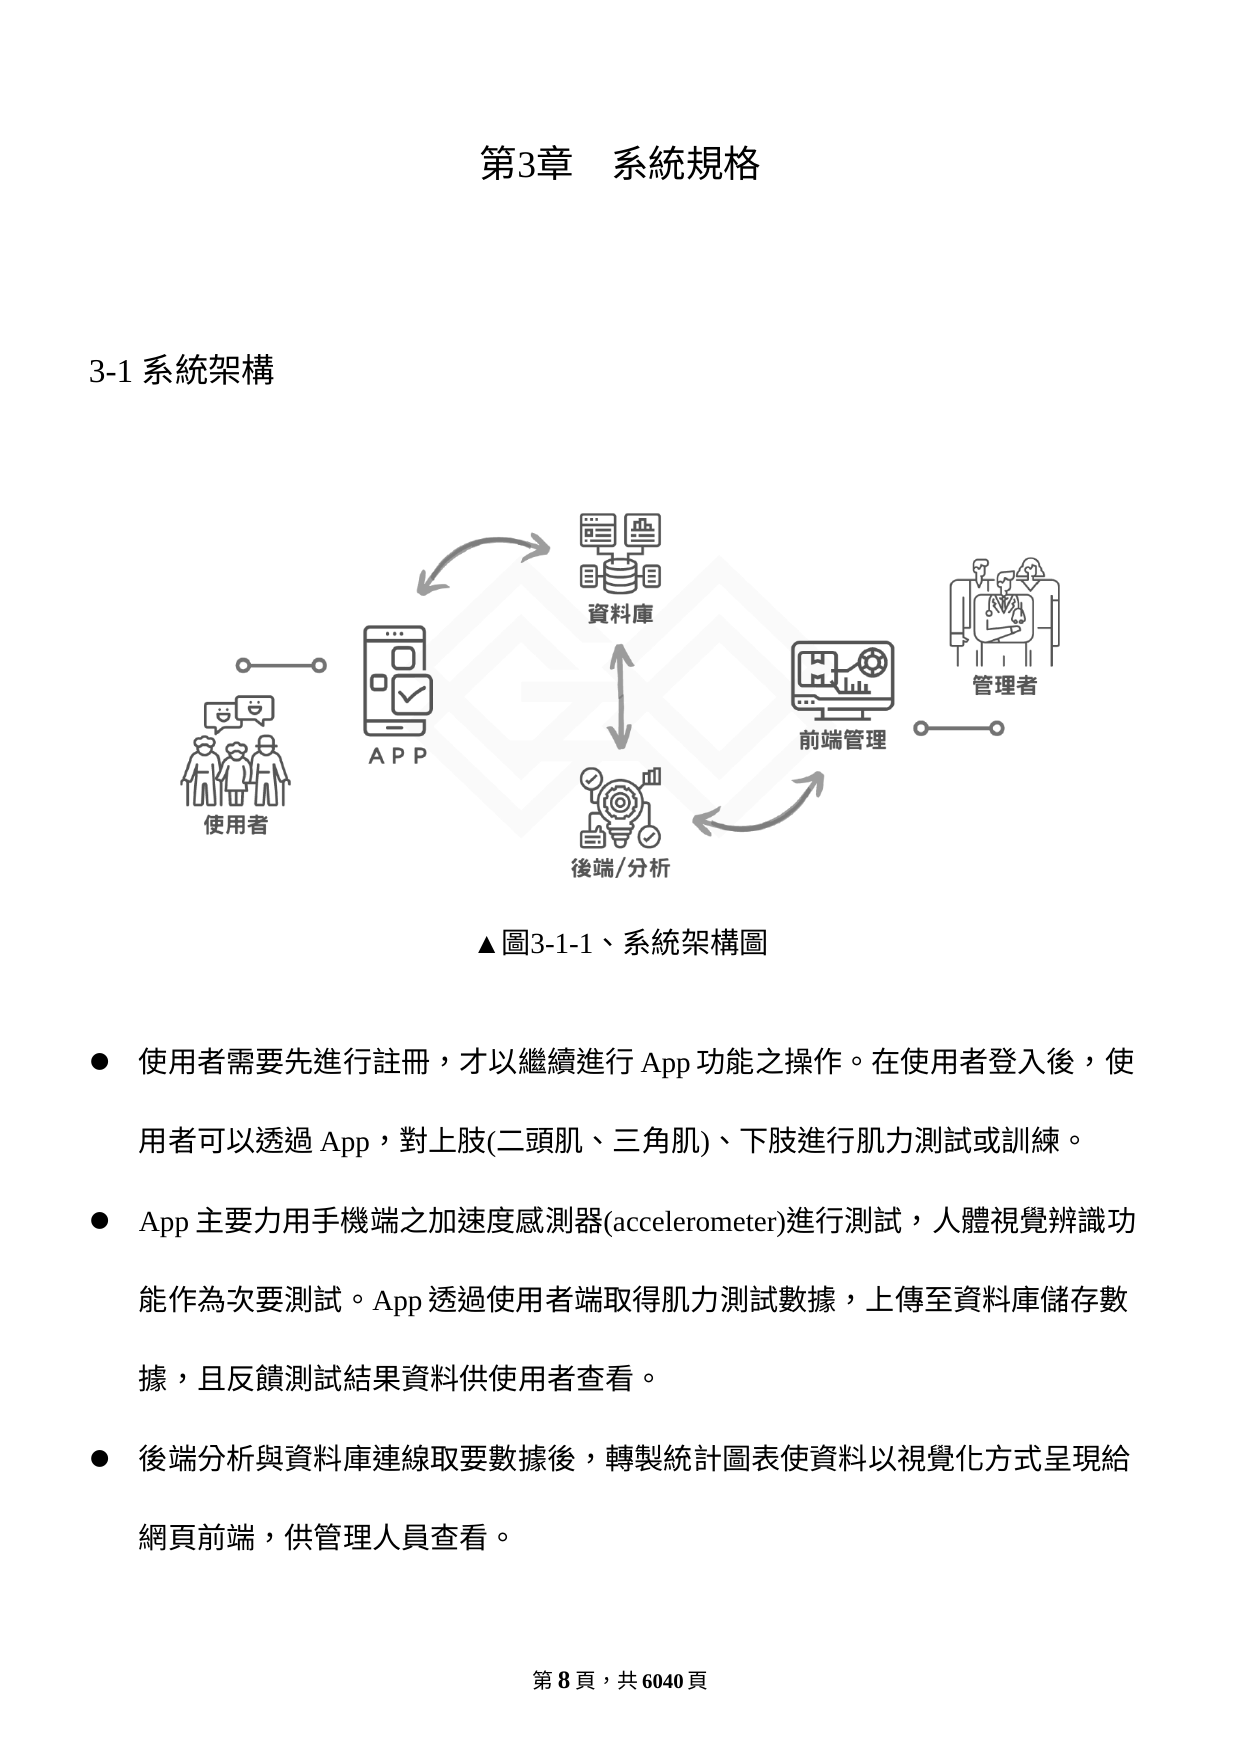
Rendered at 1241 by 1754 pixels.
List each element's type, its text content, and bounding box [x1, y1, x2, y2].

list 後端分析與資料庫連線取要數據後，轉製統計圖表使資料以視覺化方式呈現給網頁前端，供管理人員查看。 [89, 1417, 1152, 1576]
list App主要力用手機端之加速度感測器(accelerometer)進行測試，人體視覺辨識功能作為次要測試。App透過使用者端取得肌力測試數據，上傳至資料庫儲存數據，且反饋測試結果資料供使用者查看。 [89, 1179, 1152, 1417]
picture [88, 503, 1152, 893]
subtitle 系統架構 [89, 328, 1152, 407]
subtitle 系統規格 [89, 121, 1152, 201]
list 使用者需要先進行註冊，才以繼續進行App功能之操作。在使用者登入後，使用者可以透過App，對上肢(二頭肌、三角肌)、下肢進行肌力測試或訓練。 [89, 1020, 1152, 1179]
